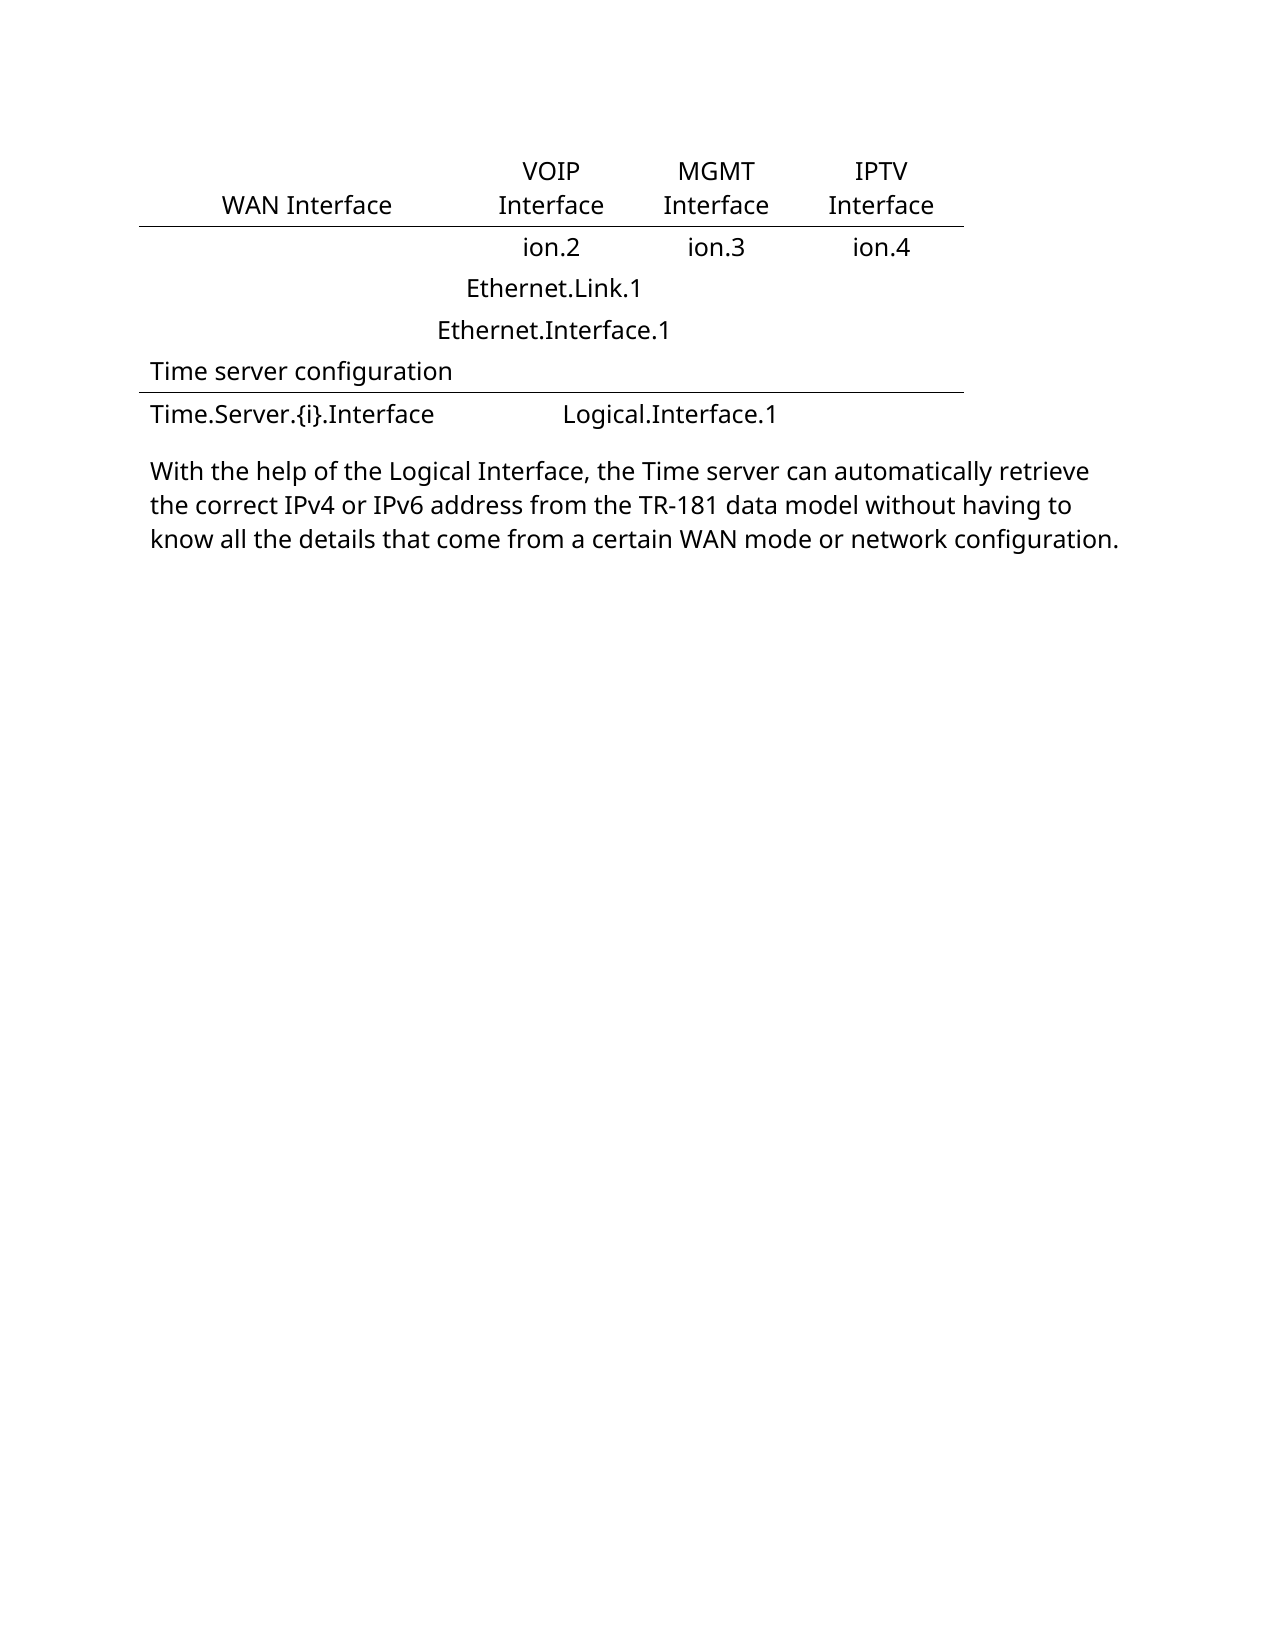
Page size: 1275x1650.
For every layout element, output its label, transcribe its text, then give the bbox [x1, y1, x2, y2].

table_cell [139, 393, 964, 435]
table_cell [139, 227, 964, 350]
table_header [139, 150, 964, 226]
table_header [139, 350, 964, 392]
text With the help of the Logical Interface, the Time server can automatically retrieve the correct IPv4 or IPv6 address from the TR-181 data model without having to know all the details that come from a certain WAN mode or network configuration. [150, 454, 1125, 556]
